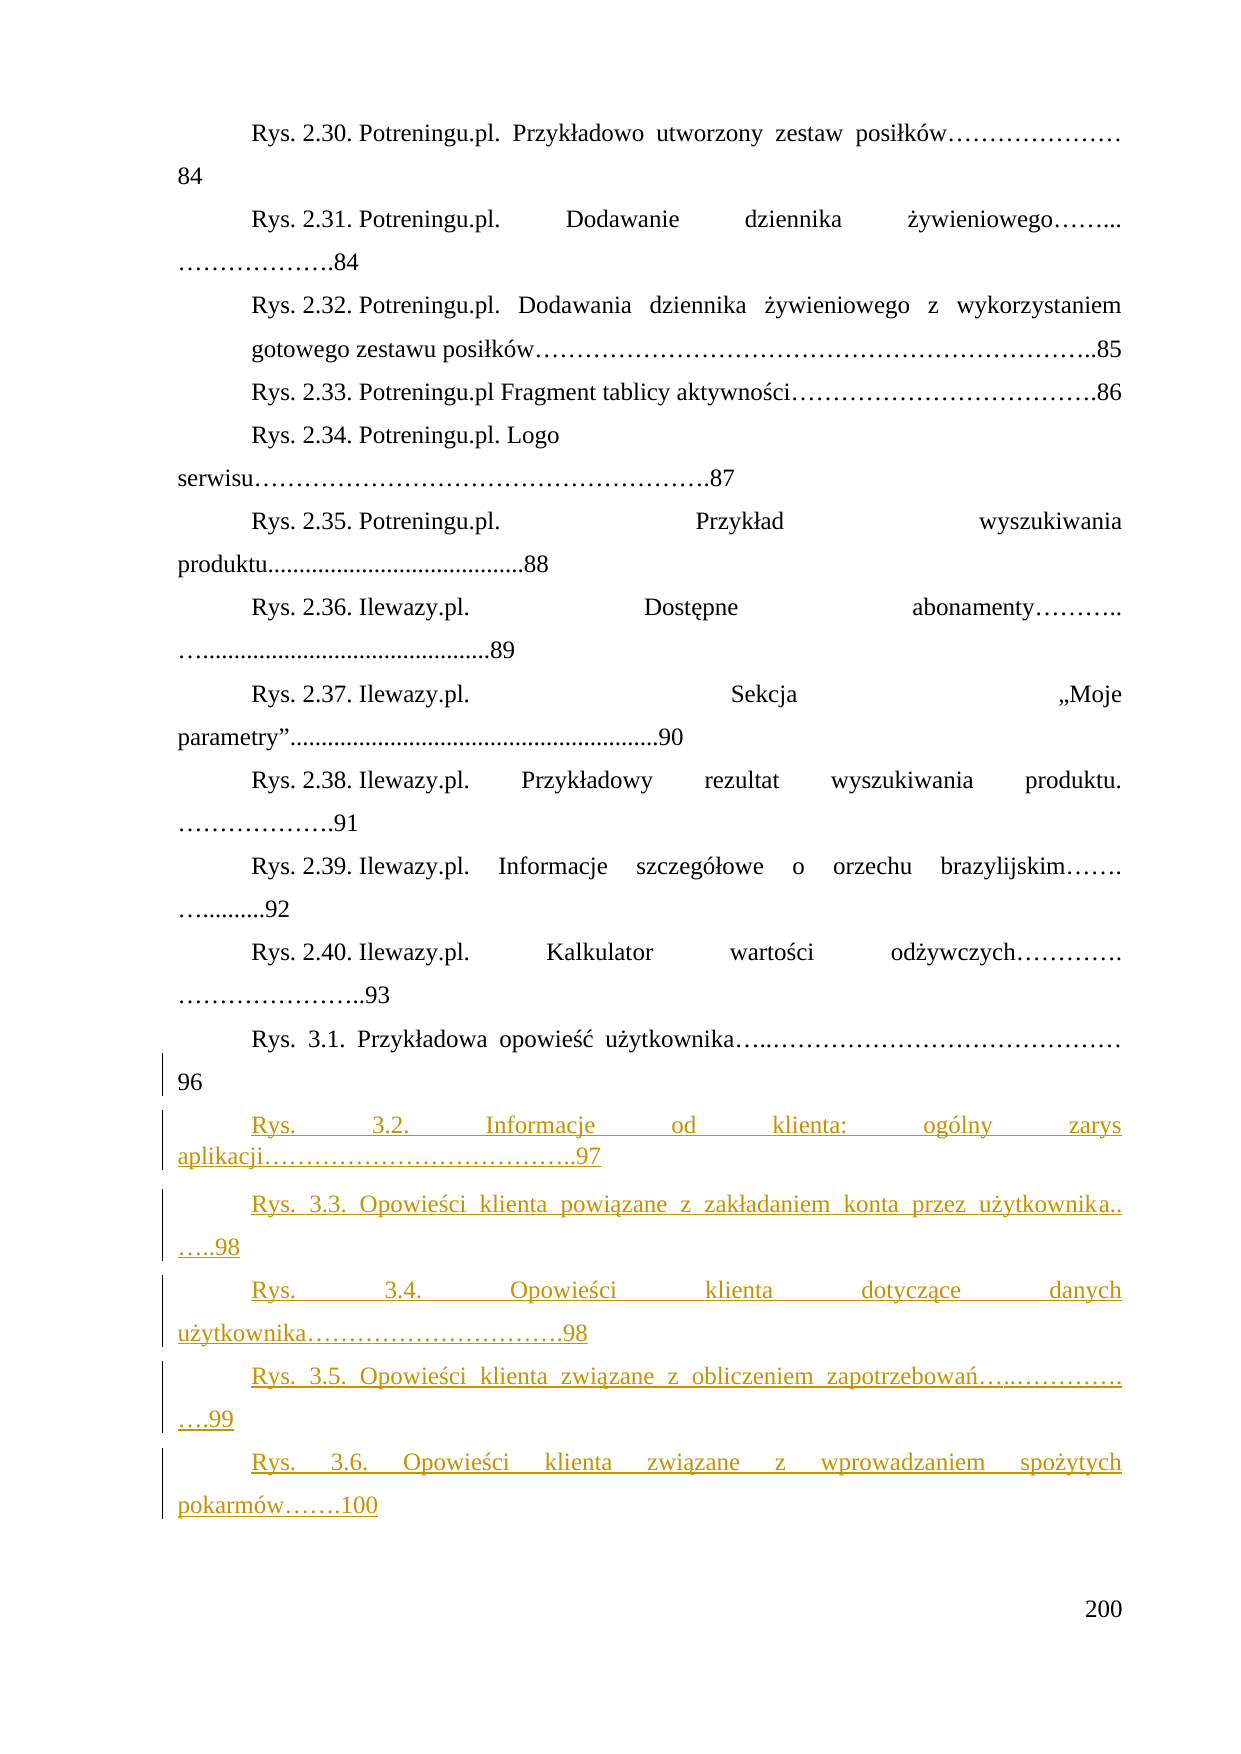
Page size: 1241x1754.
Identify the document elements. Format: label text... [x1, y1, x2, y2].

text Rys. 2.39. Ilewazy.pl. Informacje szczegółowe o orzechu brazylijskim…….…..........92 [177, 851, 1122, 923]
text Rys. 2.30. Potreningu.pl. Przykładowo utworzony zestaw posiłków…………………84 [177, 118, 1122, 190]
text Rys. 2.40. Ilewazy.pl. Kalkulator wartości odżywczych………….…………………..93 [177, 937, 1122, 1009]
text Rys. 2.31. Potreningu.pl. Dodawanie dziennika żywieniowego……...……………….84 [177, 204, 1122, 276]
text Rys. 2.36. Ilewazy.pl. Dostępne abonamenty………..…..............................................89 [177, 592, 1122, 664]
text Rys. 3.1. Przykładowa opowieść użytkownika…..……………………………………96 [177, 1024, 1122, 1096]
text Rys. 2.33. Potreningu.pl Fragment tablicy aktywności……………………………….86 [177, 377, 1122, 406]
text Rys. 2.32. Potreningu.pl. Dodawania dziennika żywieniowego z wykorzystaniem gotowego zestawu posiłków…………………………………………………………..85 [251, 291, 1122, 362]
text Rys. 2.37. Ilewazy.pl. Sekcja „Moje parametry”...........................................................90 [177, 679, 1122, 751]
text Rys. 2.38. Ilewazy.pl. Przykładowy rezultat wyszukiwania produktu.……………….91 [177, 765, 1122, 837]
text Rys. 2.34. Potreningu.pl. Logo serwisu……………………………………………….87 [177, 420, 1122, 492]
text Rys. 2.35. Potreningu.pl. Przykład wyszukiwania produktu.........................................88 [177, 506, 1122, 578]
